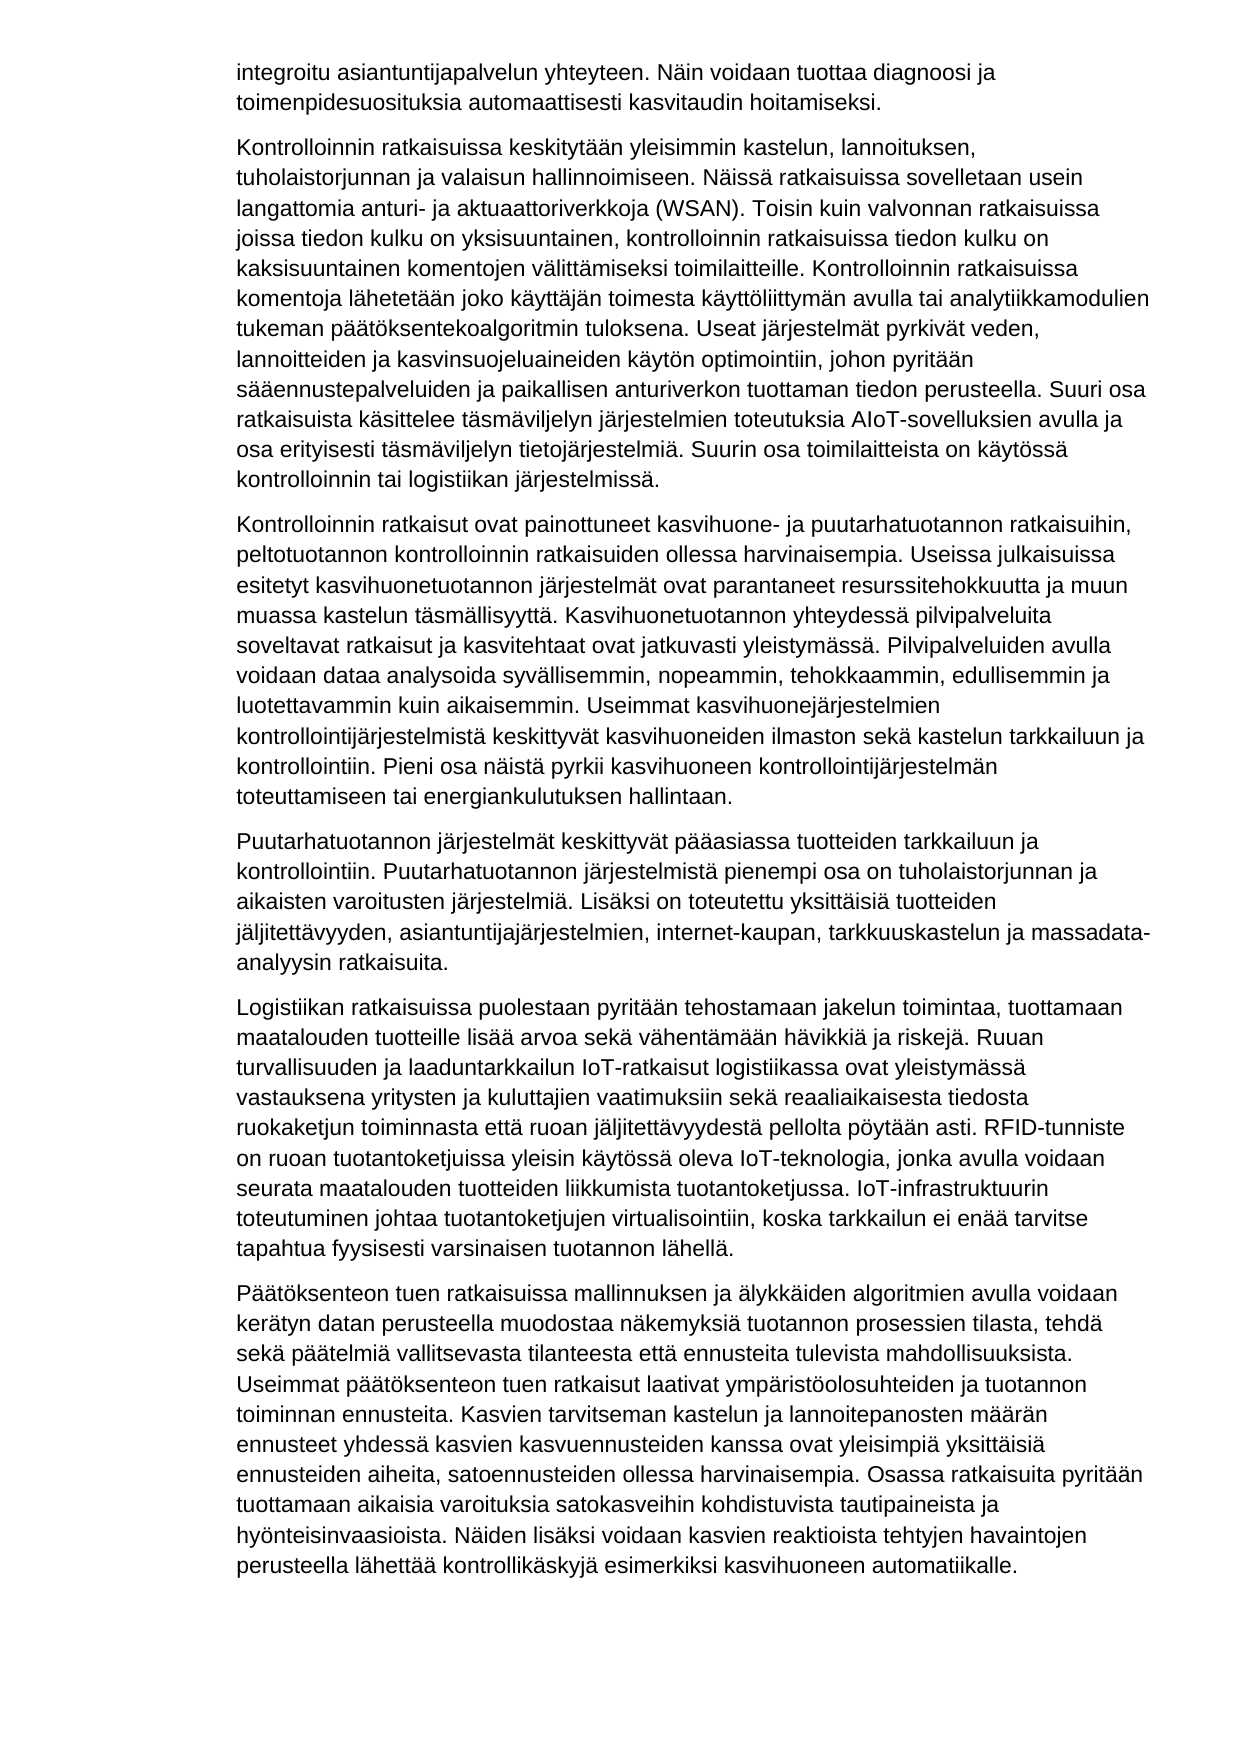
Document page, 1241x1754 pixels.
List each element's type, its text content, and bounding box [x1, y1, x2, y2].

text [236, 59, 1152, 116]
text Logistiikan ratkaisuissa puolestaan pyritään tehostamaan jakelun toimintaa, tuottamaan maatalouden tuotteille lisää arvoa sekä vähentämään hävikkiä ja riskejä. Ruuan turvallisuuden ja laaduntarkkailun IoT-ratkaisut logistiikassa ovat yleistymässä vastauksena yritysten ja kuluttajien vaatimuksiin sekä reaaliaikaisesta tiedosta ruokaketjun toiminnasta että ruoan jäljitettävyydestä pellolta pöytään asti. RFID-tunniste on ruoan tuotantoketjuissa yleisin käytössä oleva IoT-teknologia, jonka avulla voidaan seurata maatalouden tuotteiden liikkumista tuotantoketjussa. IoT-infrastruktuurin toteutuminen johtaa tuotantoketjujen virtualisointiin, koska tarkkailun ei enää tarvitse tapahtua fyysisesti varsinaisen tuotannon lähellä. [236, 993, 1152, 1261]
text Kontrolloinnin ratkaisuissa keskitytään yleisimmin kastelun, lannoituksen, tuholaistorjunnan ja valaisun hallinnoimiseen. Näissä ratkaisuissa sovelletaan usein langattomia anturi- ja aktuaattoriverkkoja (WSAN). Toisin kuin valvonnan ratkaisuissa joissa tiedon kulku on yksisuuntainen, kontrolloinnin ratkaisuissa tiedon kulku on kaksisuuntainen komentojen välittämiseksi toimilaitteille. Kontrolloinnin ratkaisuissa komentoja lähetetään joko käyttäjän toimesta käyttöliittymän avulla tai analytiikkamodulien tukeman päätöksentekoalgoritmin tuloksena. Useat järjestelmät pyrkivät veden, lannoitteiden ja kasvinsuojeluaineiden käytön optimointiin, johon pyritään sääennustepalveluiden ja paikallisen anturiverkon tuottaman tiedon perusteella. Suuri osa ratkaisuista käsittelee täsmäviljelyn järjestelmien toteutuksia AIoT-sovelluksien avulla ja osa erityisesti täsmäviljelyn tietojärjestelmiä. Suurin osa toimilaitteista on käytössä kontrolloinnin tai logistiikan järjestelmissä. [236, 134, 1152, 493]
text Kontrolloinnin ratkaisut ovat painottuneet kasvihuone- ja puutarhatuotannon ratkaisuihin, peltotuotannon kontrolloinnin ratkaisuiden ollessa harvinaisempia. Useissa julkaisuissa esitetyt kasvihuonetuotannon järjestelmät ovat parantaneet resurssitehokkuutta ja muun muassa kastelun täsmällisyyttä. Kasvihuonetuotannon yhteydessä pilvipalveluita soveltavat ratkaisut ja kasvitehtaat ovat jatkuvasti yleistymässä. Pilvipalveluiden avulla voidaan dataa analysoida syvällisemmin, nopeammin, tehokkaammin, edullisemmin ja luotettavammin kuin aikaisemmin. Useimmat kasvihuonejärjestelmien kontrollointijärjestelmistä keskittyvät kasvihuoneiden ilmaston sekä kastelun tarkkailuun ja kontrollointiin. Pieni osa näistä pyrkii kasvihuoneen kontrollointijärjestelmän toteuttamiseen tai energiankulutuksen hallintaan. [236, 511, 1152, 809]
text Puutarhatuotannon järjestelmät keskittyvät pääasiassa tuotteiden tarkkailuun ja kontrollointiin. Puutarhatuotannon järjestelmistä pienempi osa on tuholaistorjunnan ja aikaisten varoitusten järjestelmiä. Lisäksi on toteutettu yksittäisiä tuotteiden jäljitettävyyden, asiantuntijajärjestelmien, internet-kaupan, tarkkuuskastelun ja massadata-analyysin ratkaisuita. [236, 828, 1152, 975]
text Päätöksenteon tuen ratkaisuissa mallinnuksen ja älykkäiden algoritmien avulla voidaan kerätyn datan perusteella muodostaa näkemyksiä tuotannon prosessien tilasta, tehdä sekä päätelmiä vallitsevasta tilanteesta että ennusteita tulevista mahdollisuuksista. Useimmat päätöksenteon tuen ratkaisut laativat ympäristöolosuhteiden ja tuotannon toiminnan ennusteita. Kasvien tarvitseman kastelun ja lannoitepanosten määrän ennusteet yhdessä kasvien kasvuennusteiden kanssa ovat yleisimpiä yksittäisiä ennusteiden aiheita, satoennusteiden ollessa harvinaisempia. Osassa ratkaisuita pyritään tuottamaan aikaisia varoituksia satokasveihin kohdistuvista tautipaineista ja hyönteisinvaasioista. Näiden lisäksi voidaan kasvien reaktioista tehtyjen havaintojen perusteella lähettää kontrollikäskyjä esimerkiksi kasvihuoneen automatiikalle. [236, 1280, 1152, 1578]
